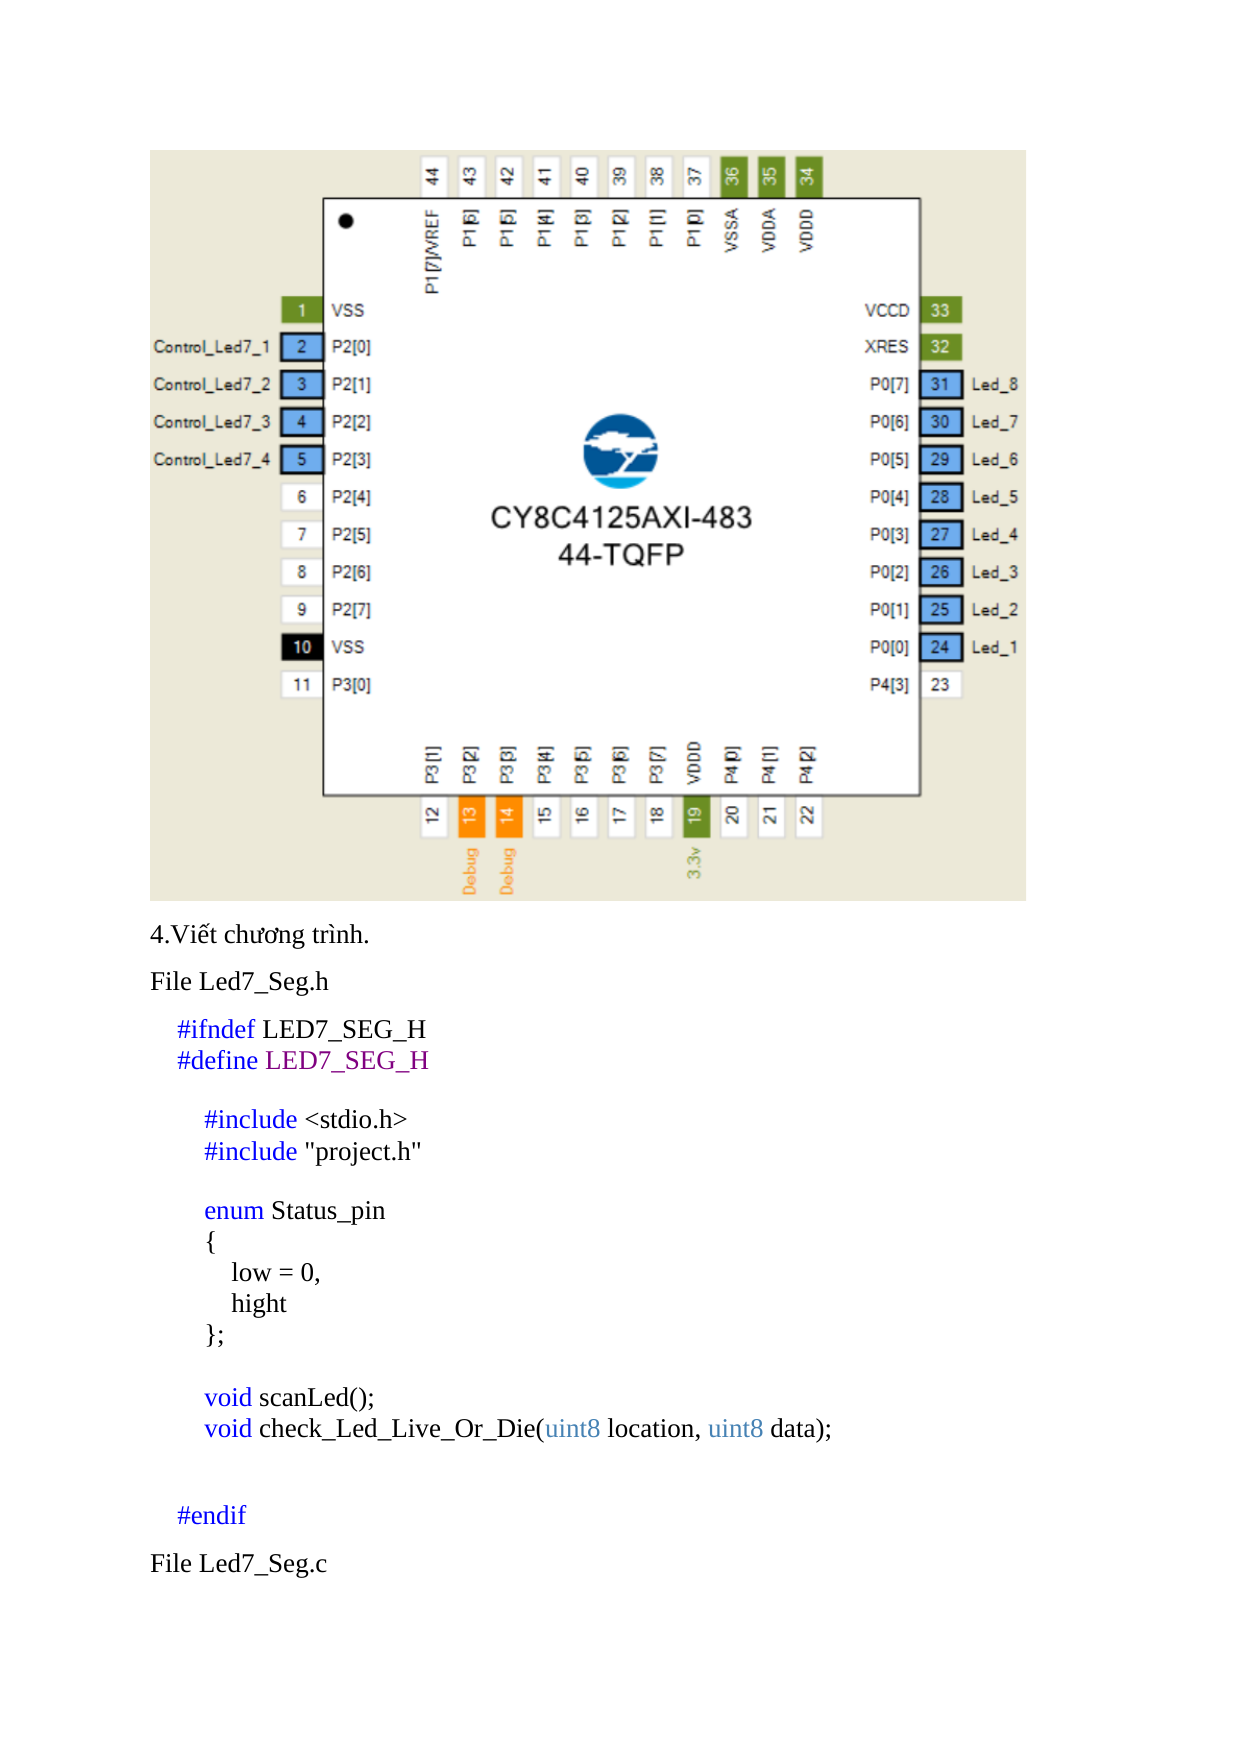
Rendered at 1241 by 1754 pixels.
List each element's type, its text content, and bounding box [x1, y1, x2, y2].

text 4.Viết chương trình. [150, 918, 1090, 949]
text enum Status_pin [150, 1194, 1090, 1225]
picture [150, 150, 1027, 901]
text #endif [150, 1499, 1090, 1530]
text }; [150, 1318, 1090, 1350]
text #define LED7_SEG_H [150, 1044, 1090, 1076]
text void scanLed(); [150, 1381, 1090, 1412]
text hight [150, 1287, 1090, 1318]
text File Led7_Seg.h [150, 966, 1090, 997]
text void check_Led_Live_Or_Die(uint8 location, uint8 data); [150, 1412, 1090, 1443]
text { [150, 1225, 1090, 1256]
text #ifndef LED7_SEG_H [150, 1013, 1090, 1044]
text #include <stdio.h> [150, 1104, 1090, 1135]
text low = 0, [150, 1256, 1090, 1287]
text #include "project.h" [150, 1135, 1090, 1166]
text File Led7_Seg.c [150, 1547, 1090, 1578]
